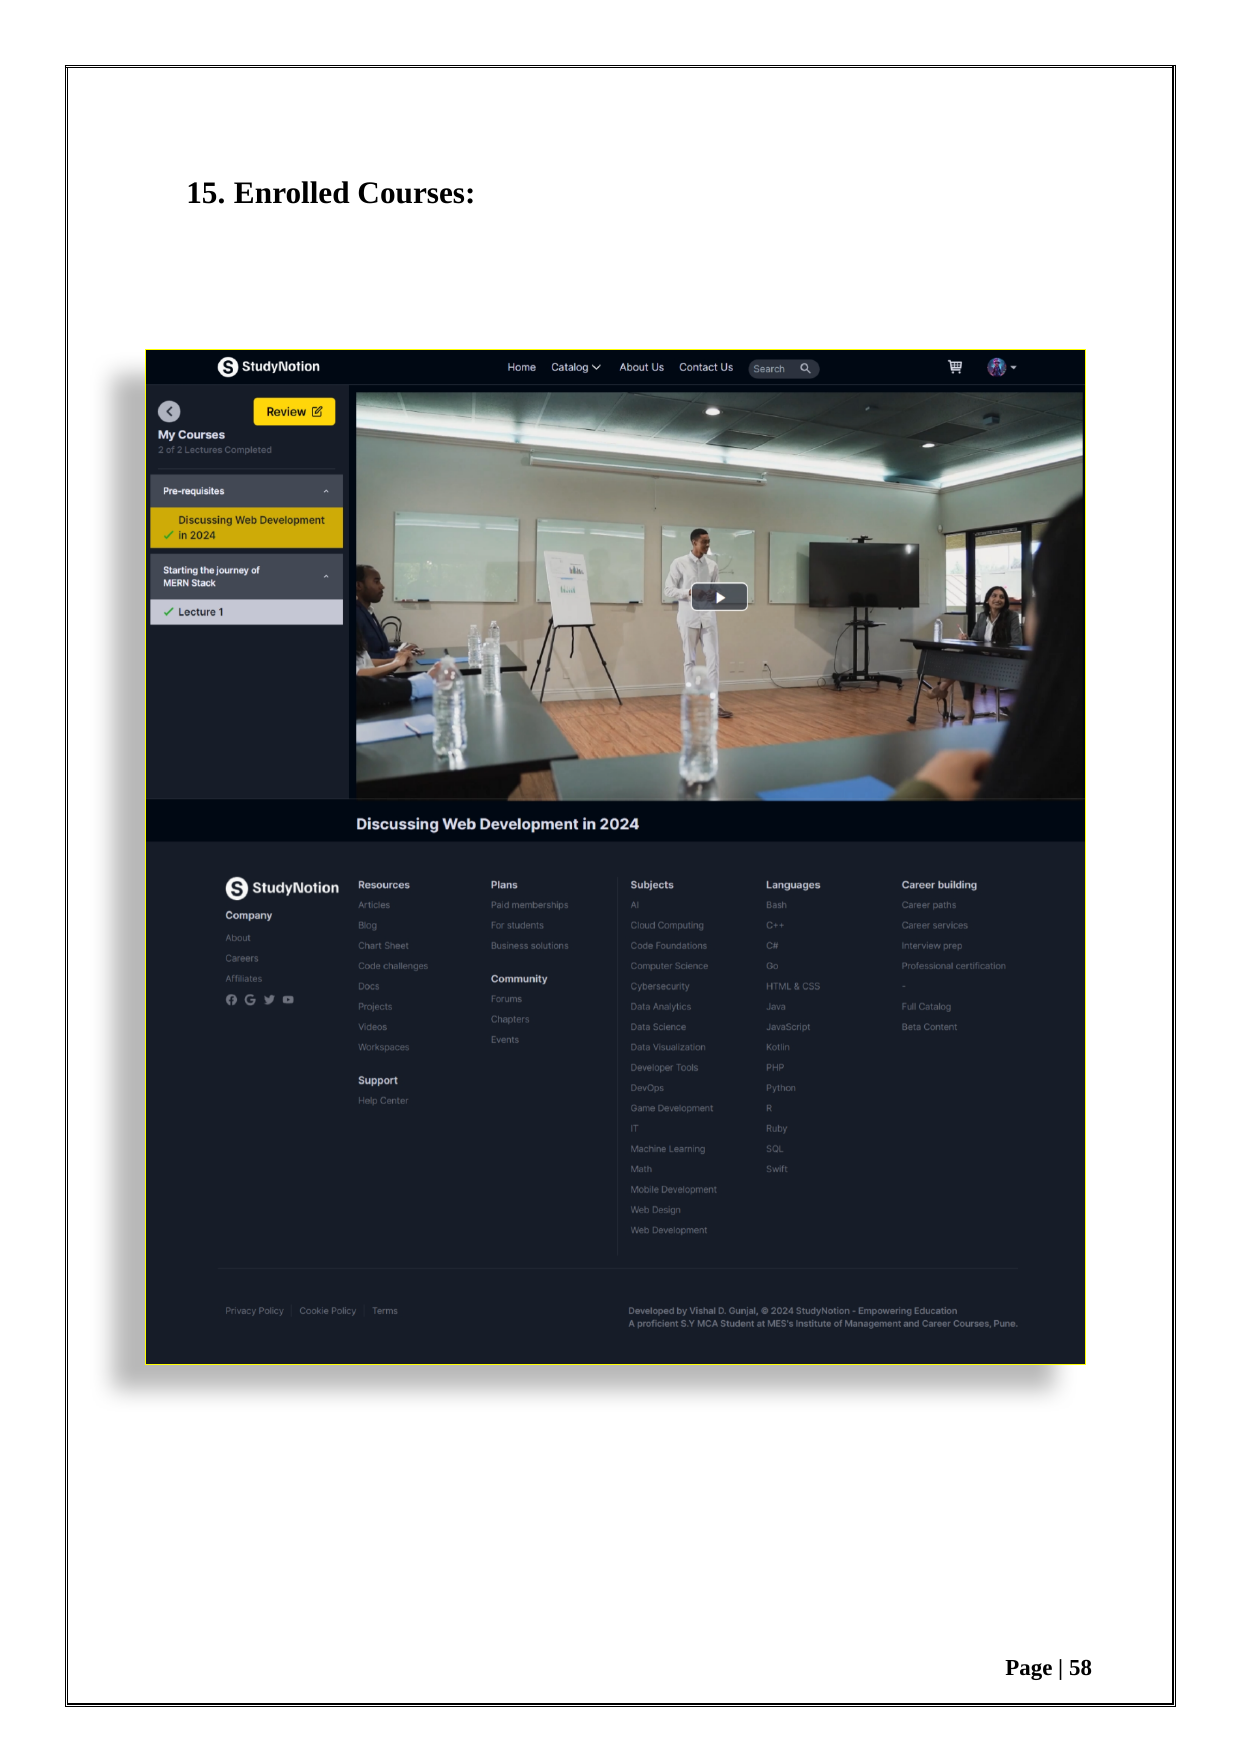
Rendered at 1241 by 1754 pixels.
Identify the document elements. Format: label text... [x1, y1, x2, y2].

list Enrolled Courses: [186, 174, 1092, 210]
picture [146, 350, 1085, 1364]
